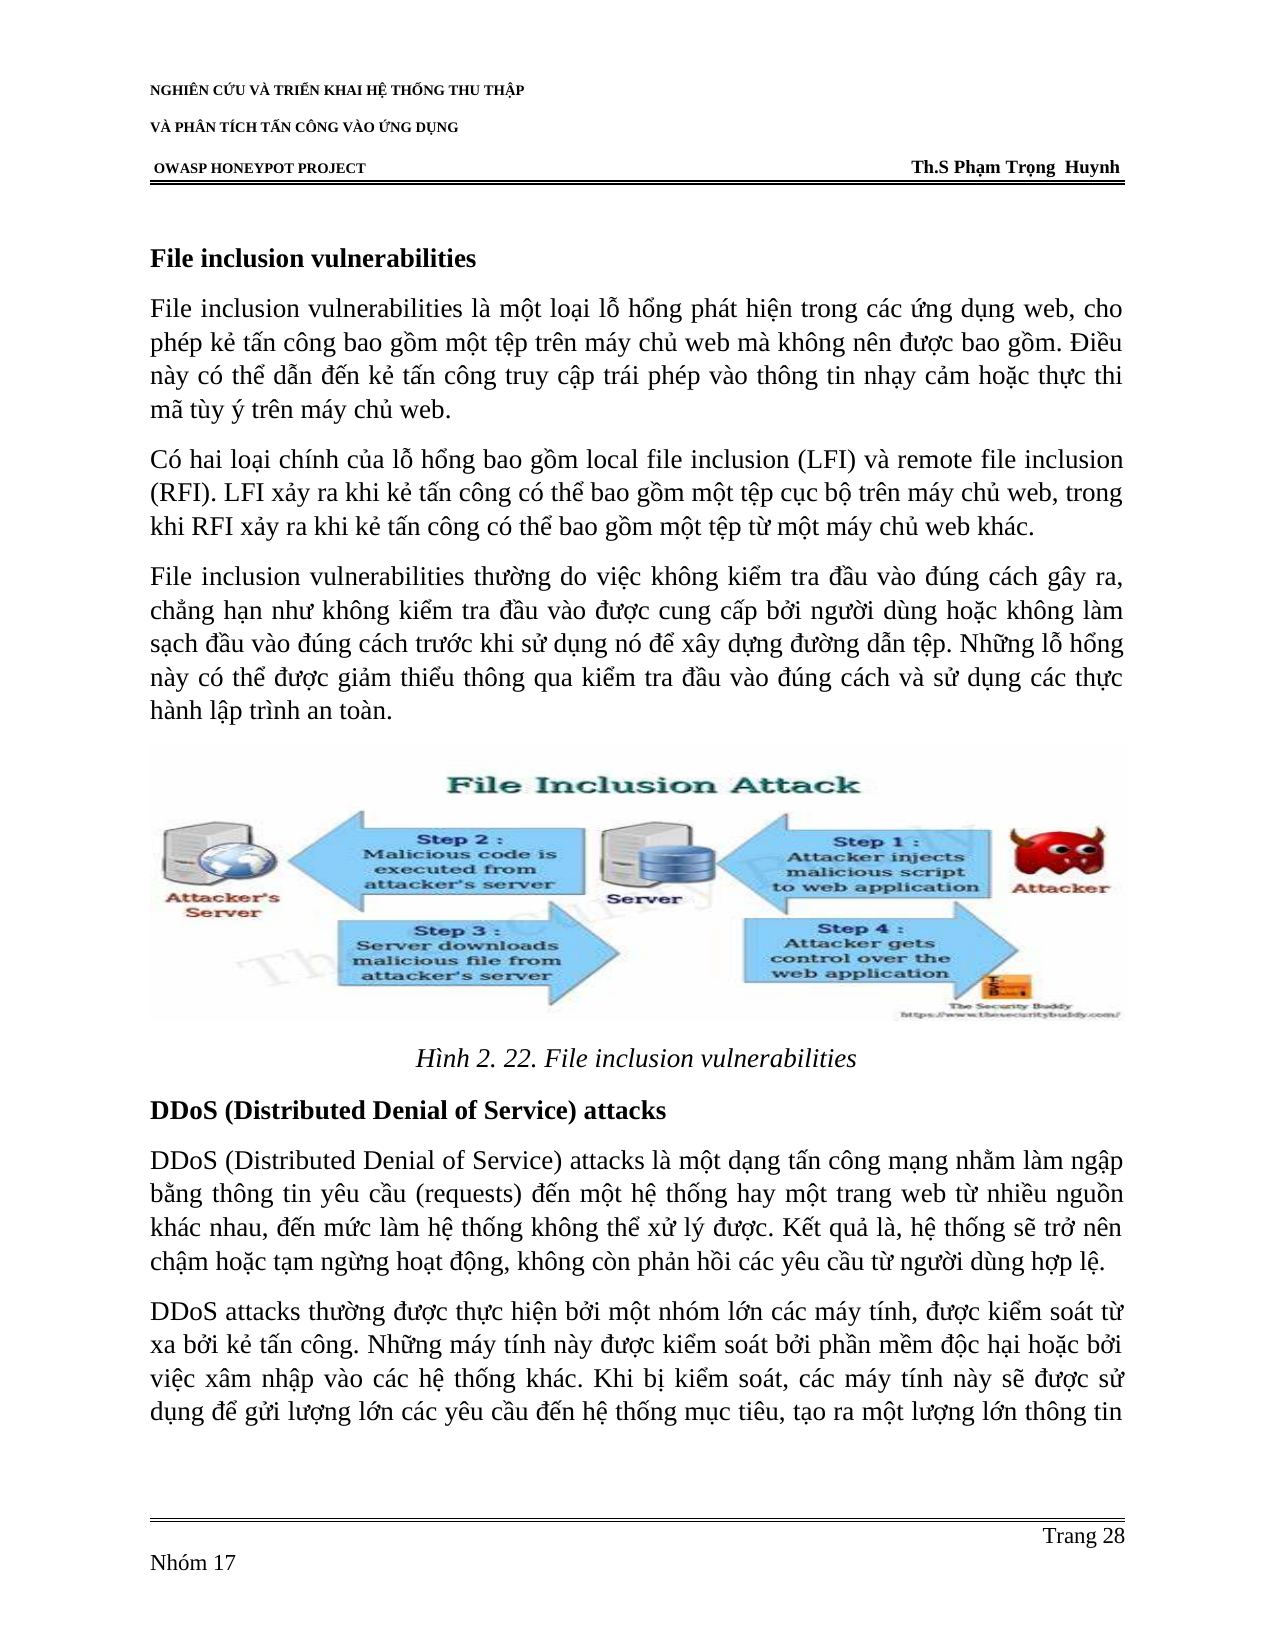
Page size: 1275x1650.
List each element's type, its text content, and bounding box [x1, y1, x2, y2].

text File inclusion vulnerabilities thường do việc không kiểm tra đầu vào đúng cách gây ra, chẳng hạn như không kiểm tra đầu vào được cung cấp bởi người dùng hoặc không làm sạch đầu vào đúng cách trước khi sử dụng nó để xây dựng đường dẫn tệp. Những lỗ hổng này có thể được giảm thiểu thông qua kiểm tra đầu vào đúng cách và sử dụng các thực hành lập trình an toàn. [150, 560, 1125, 726]
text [150, 1295, 1125, 1427]
text DDoS (Distributed Denial of Service) attacks là một dạng tấn công mạng nhằm làm ngập bằng thông tin yêu cầu (requests) đến một hệ thống hay một trang web từ nhiều nguồn khác nhau, đến mức làm hệ thống không thể xử lý được. Kết quả là, hệ thống sẽ trở nên chậm hoặc tạm ngừng hoạt động, không còn phản hồi các yêu cầu từ người dùng hợp lệ. [150, 1144, 1125, 1276]
text Hình 2. 22. File inclusion vulnerabilities [150, 1042, 1125, 1073]
picture [150, 744, 1129, 1023]
text DDoS (Distributed Denial of Service) attacks [150, 1094, 1125, 1125]
text File inclusion vulnerabilities [150, 242, 1125, 273]
text File inclusion vulnerabilities là một loại lỗ hổng phát hiện trong các ứng dụng web, cho phép kẻ tấn công bao gồm một tệp trên máy chủ web mà không nên được bao gồm. Điều này có thể dẫn đến kẻ tấn công truy cập trái phép vào thông tin nhạy cảm hoặc thực thi mã tùy ý trên máy chủ web. [150, 292, 1125, 424]
text Có hai loại chính của lỗ hổng bao gồm local file inclusion (LFI) và remote file inclusion (RFI). LFI xảy ra khi kẻ tấn công có thể bao gồm một tệp cục bộ trên máy chủ web, trong khi RFI xảy ra khi kẻ tấn công có thể bao gồm một tệp từ một máy chủ web khác. [150, 443, 1125, 541]
